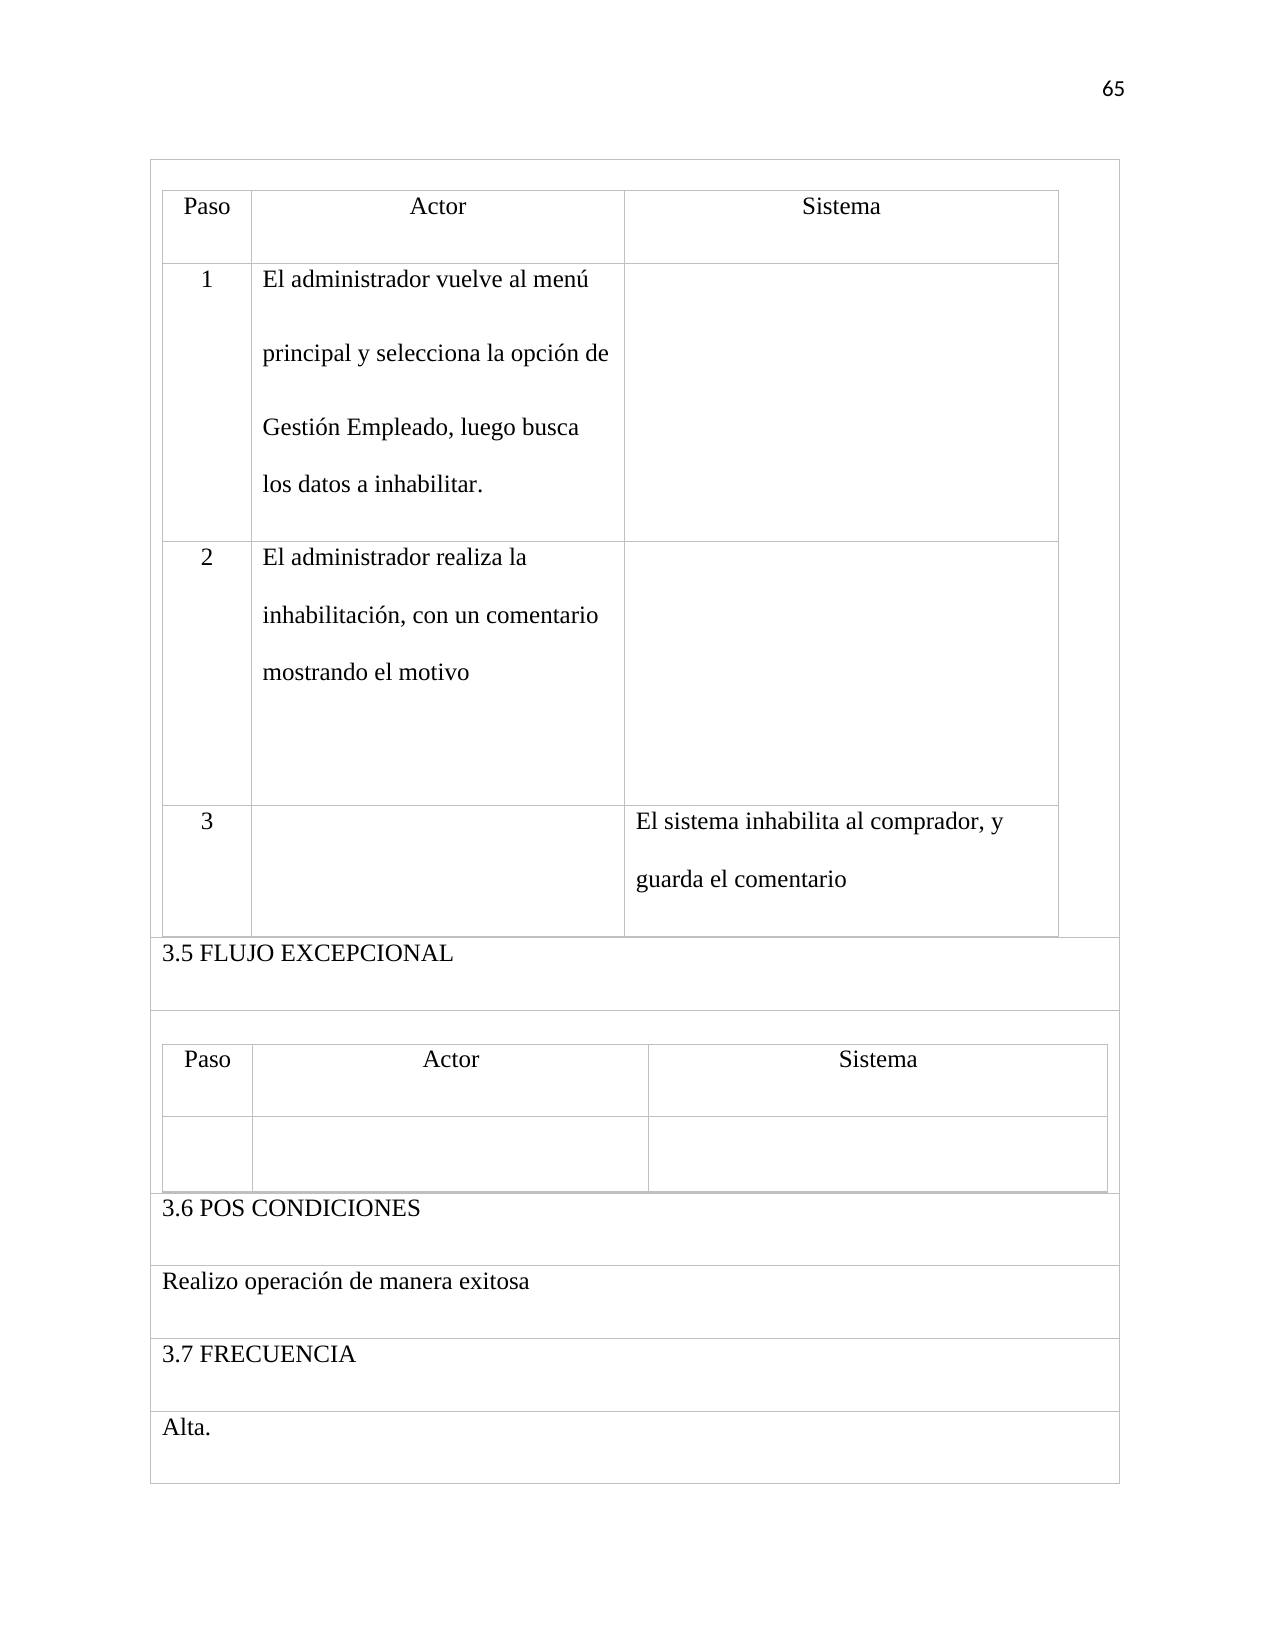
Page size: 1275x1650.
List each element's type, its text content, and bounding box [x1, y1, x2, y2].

table_cell 3.5 FLUJO EXCEPCIONAL [151, 938, 1119, 1009]
table_cell Alta. [151, 1412, 1119, 1483]
table_cell [151, 160, 1119, 937]
table_cell [151, 1011, 1119, 1192]
table_cell 3.7 FRECUENCIA [151, 1339, 1119, 1411]
table_cell Realizo operación de manera exitosa [151, 1266, 1119, 1338]
table_cell 3.6 POS CONDICIONES [151, 1194, 1119, 1265]
